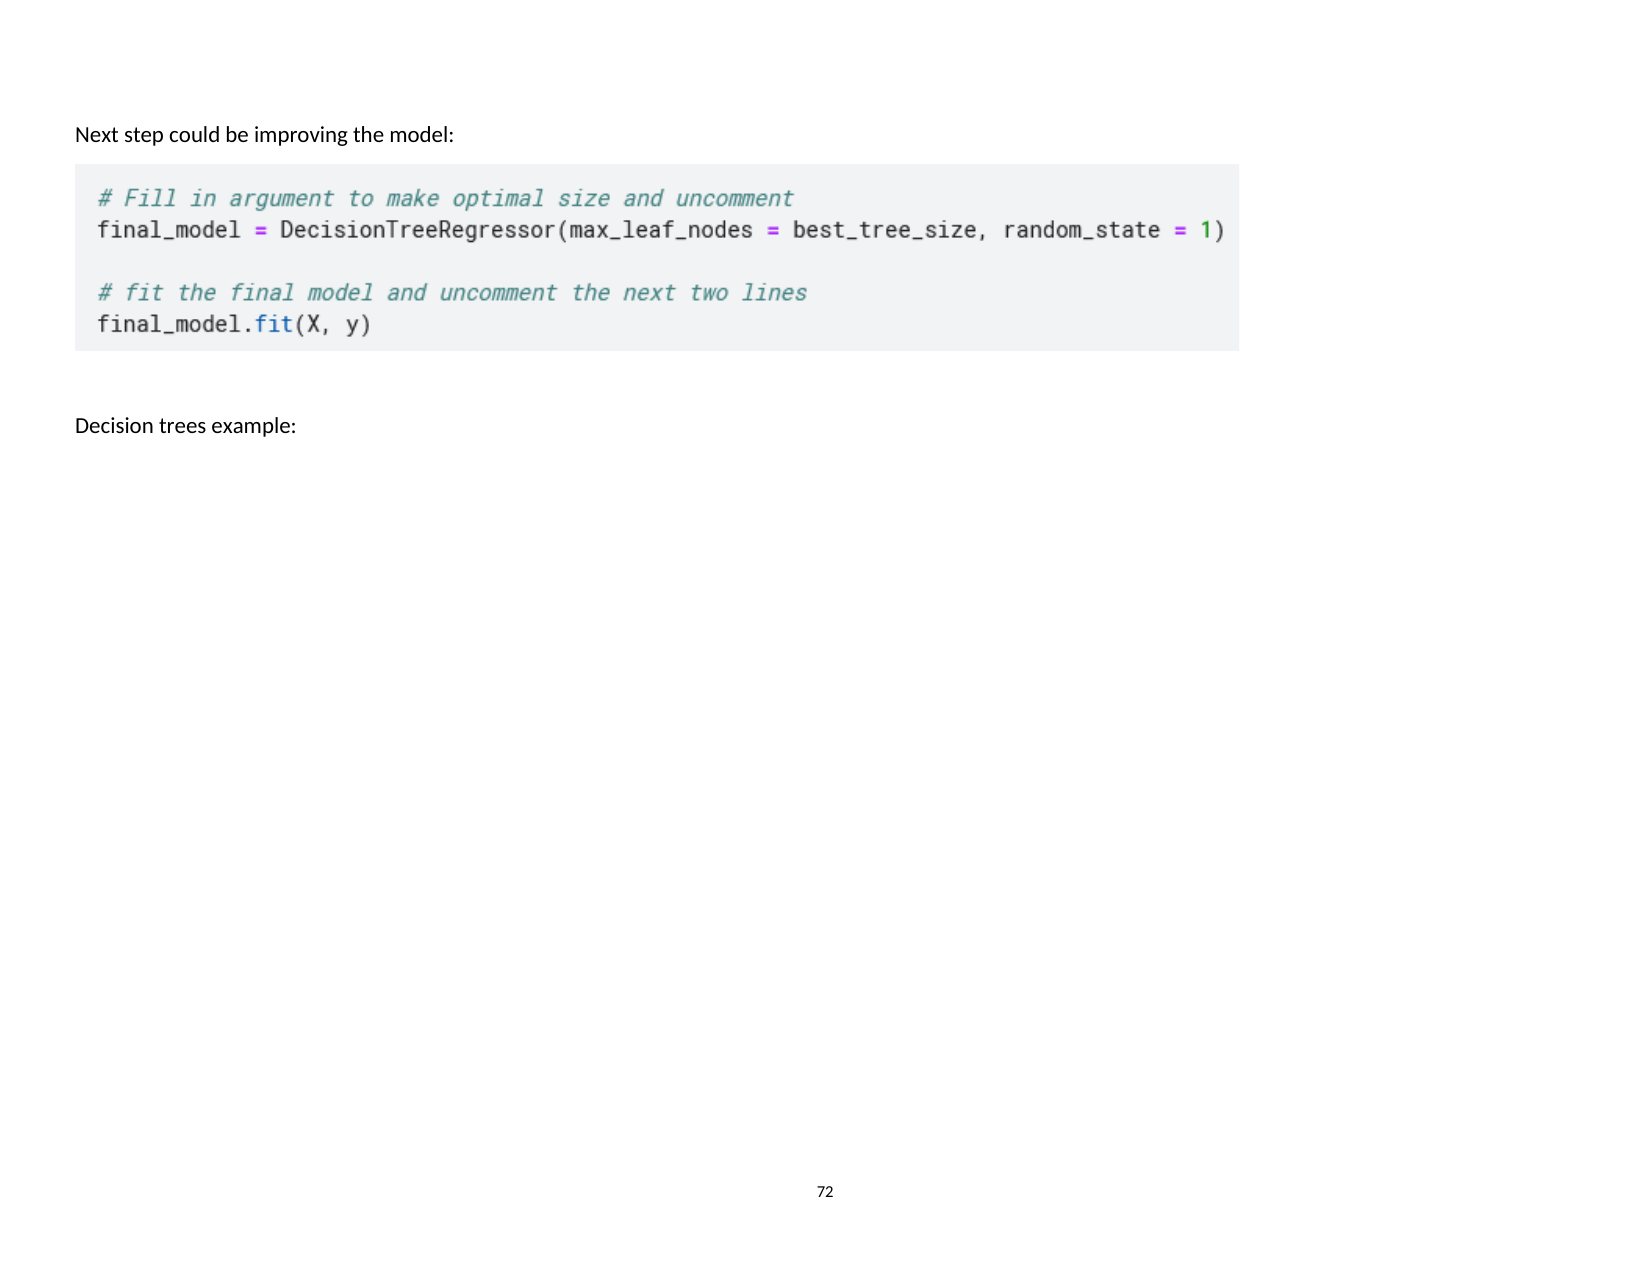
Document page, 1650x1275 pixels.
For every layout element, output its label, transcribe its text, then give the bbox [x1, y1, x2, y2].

text Decision trees example: [75, 412, 1575, 440]
picture [75, 164, 1240, 351]
text Next step could be improving the model: [75, 120, 1575, 148]
